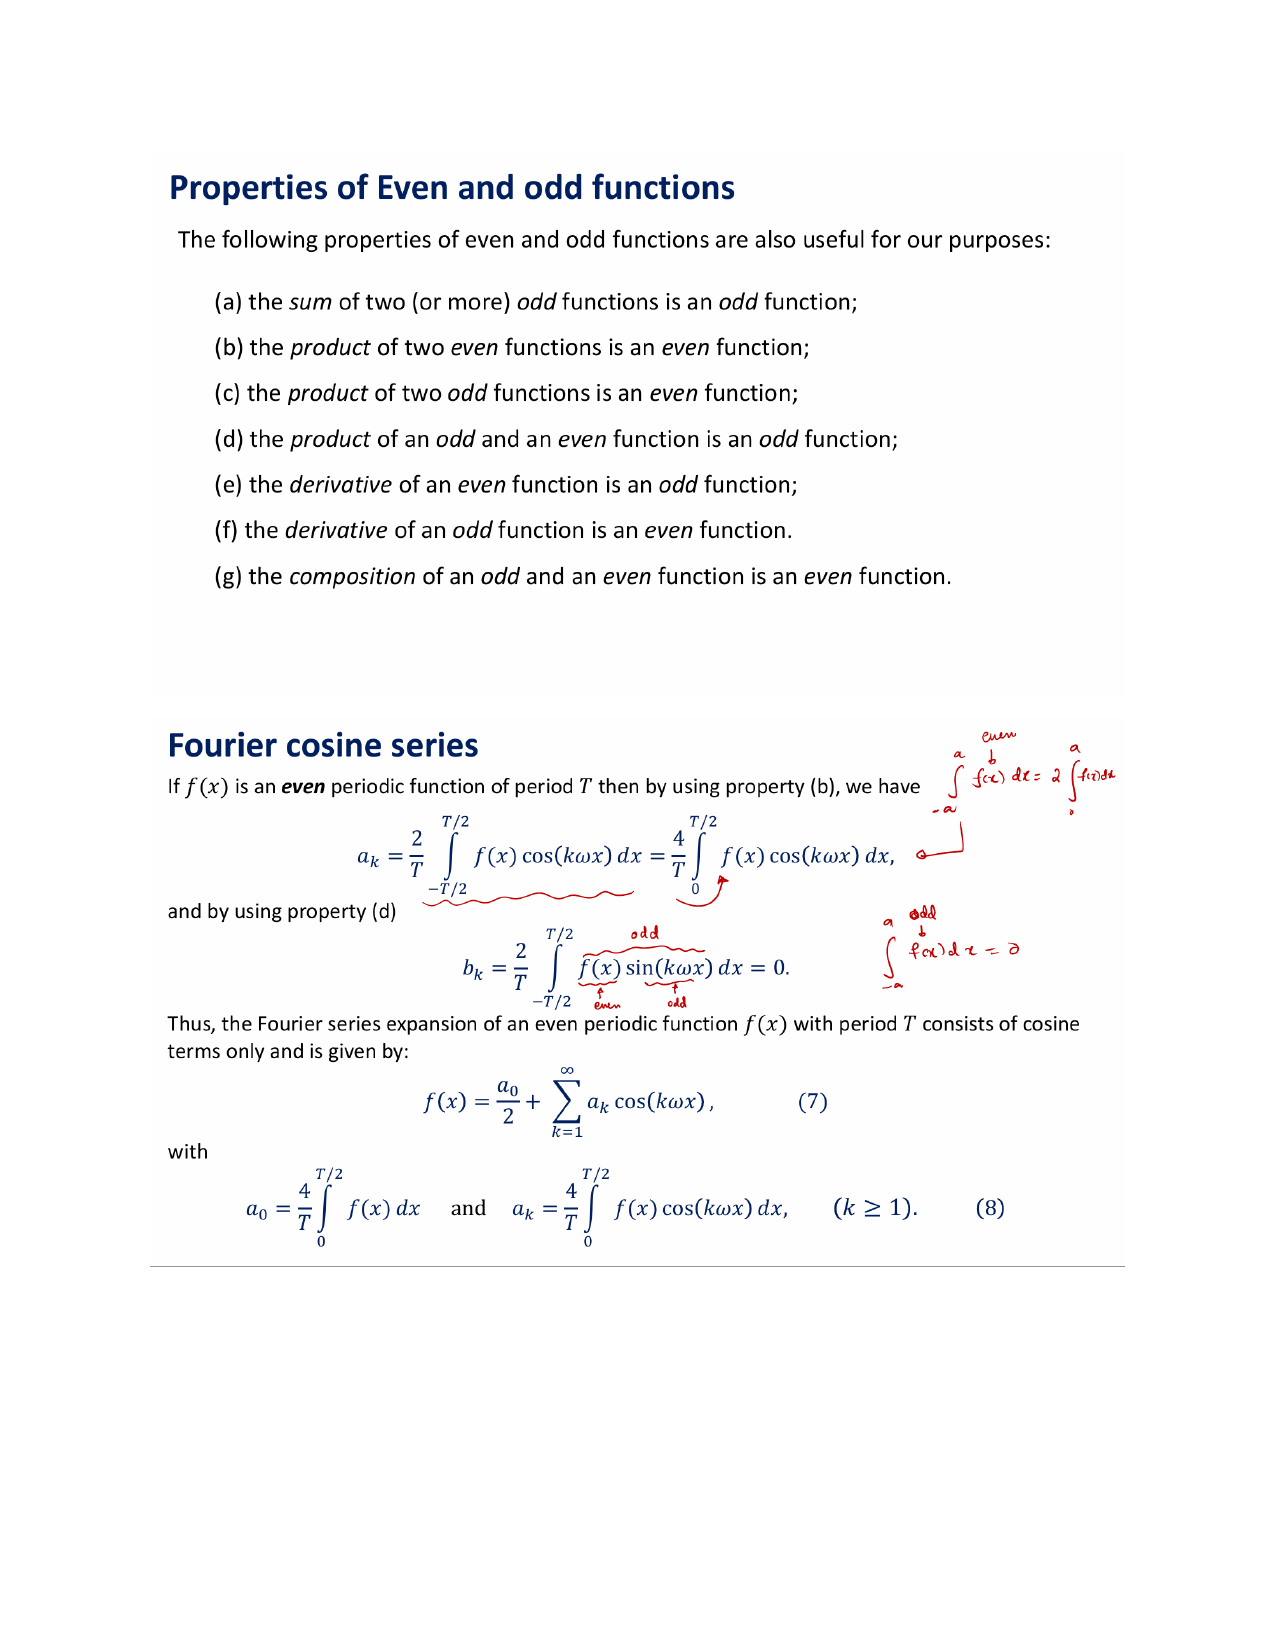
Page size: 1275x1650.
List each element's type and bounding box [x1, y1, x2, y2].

picture [150, 717, 1125, 1267]
picture [150, 150, 1125, 696]
